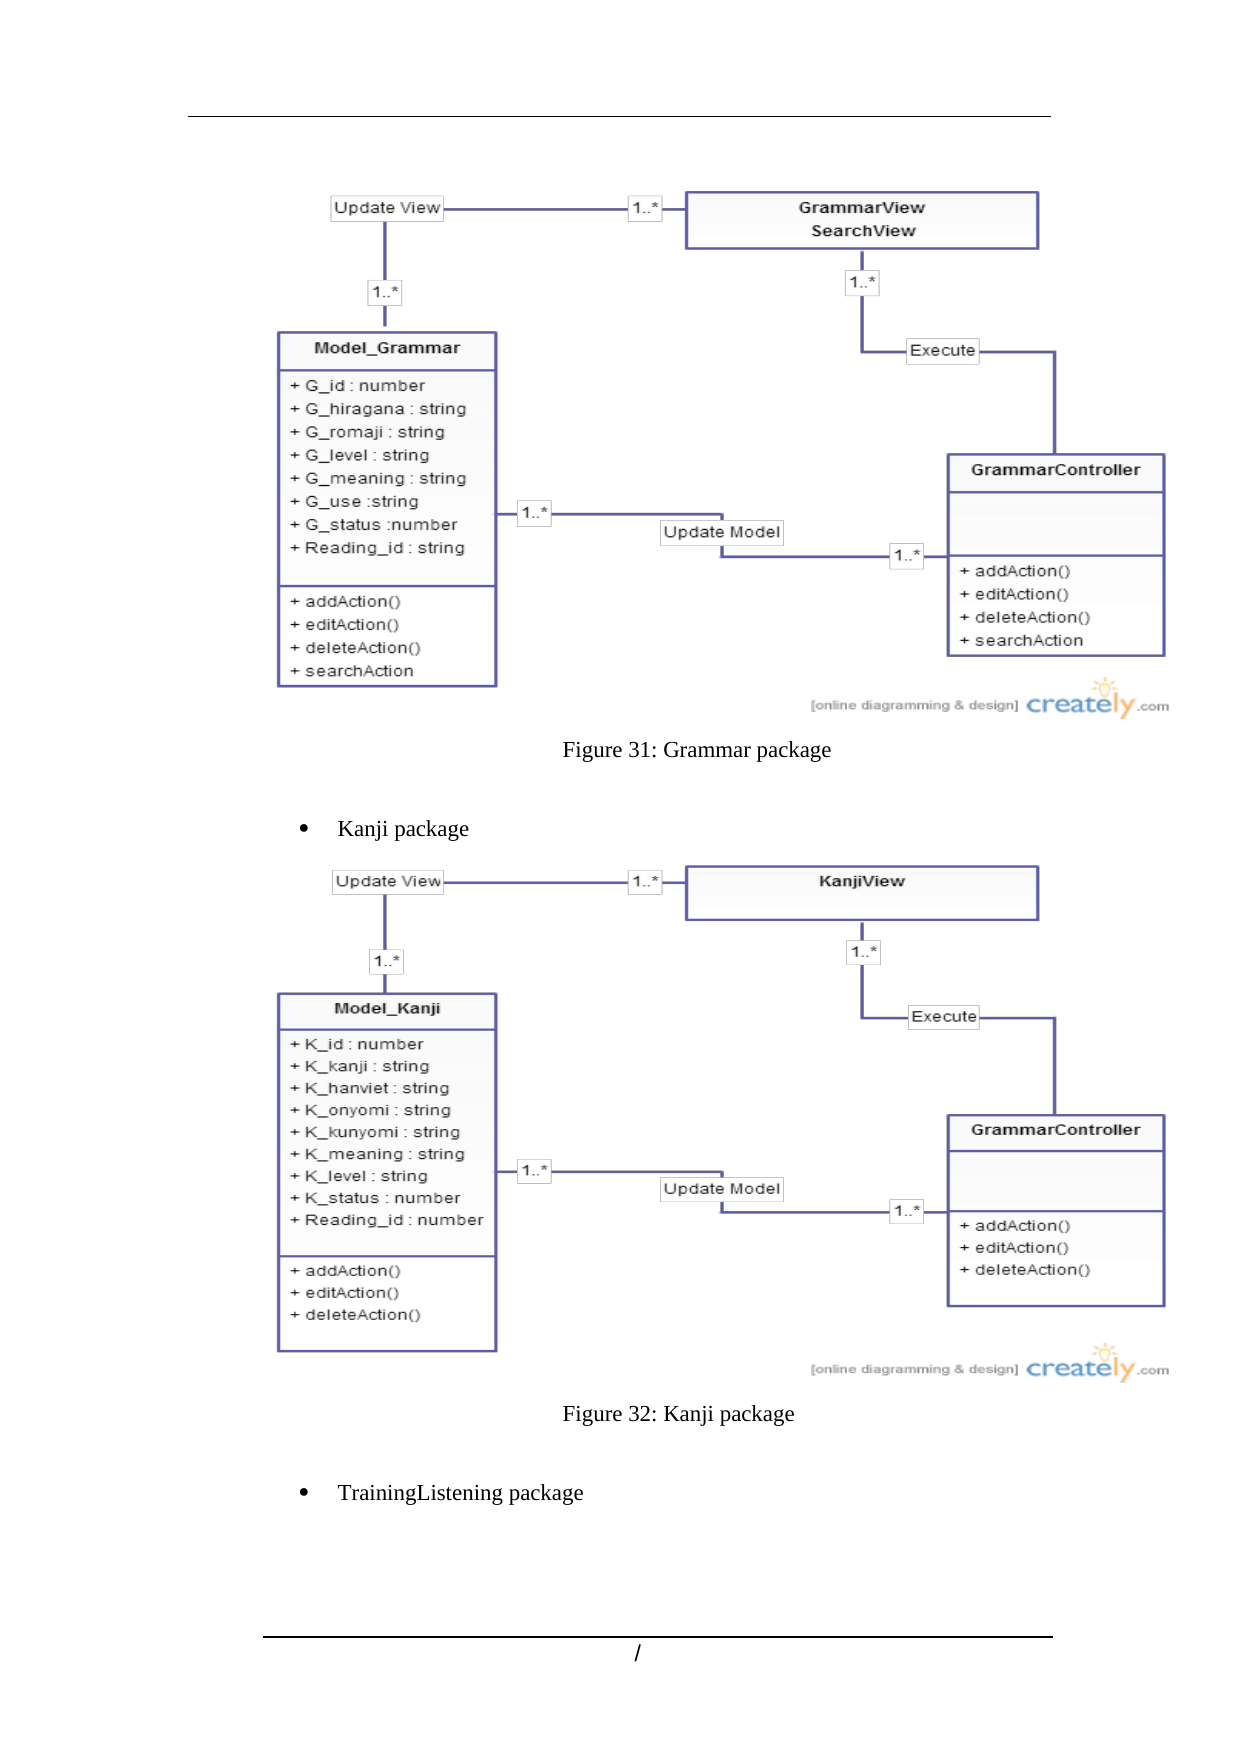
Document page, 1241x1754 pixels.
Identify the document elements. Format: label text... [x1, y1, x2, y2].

list Figure 31: Grammar package [487, 737, 1053, 763]
list TrainingListening package [300, 1479, 1053, 1505]
list Figure 32: Kanji package [487, 1400, 1053, 1426]
picture [262, 180, 1178, 724]
picture [262, 855, 1178, 1387]
list Kanji package [300, 816, 1053, 842]
